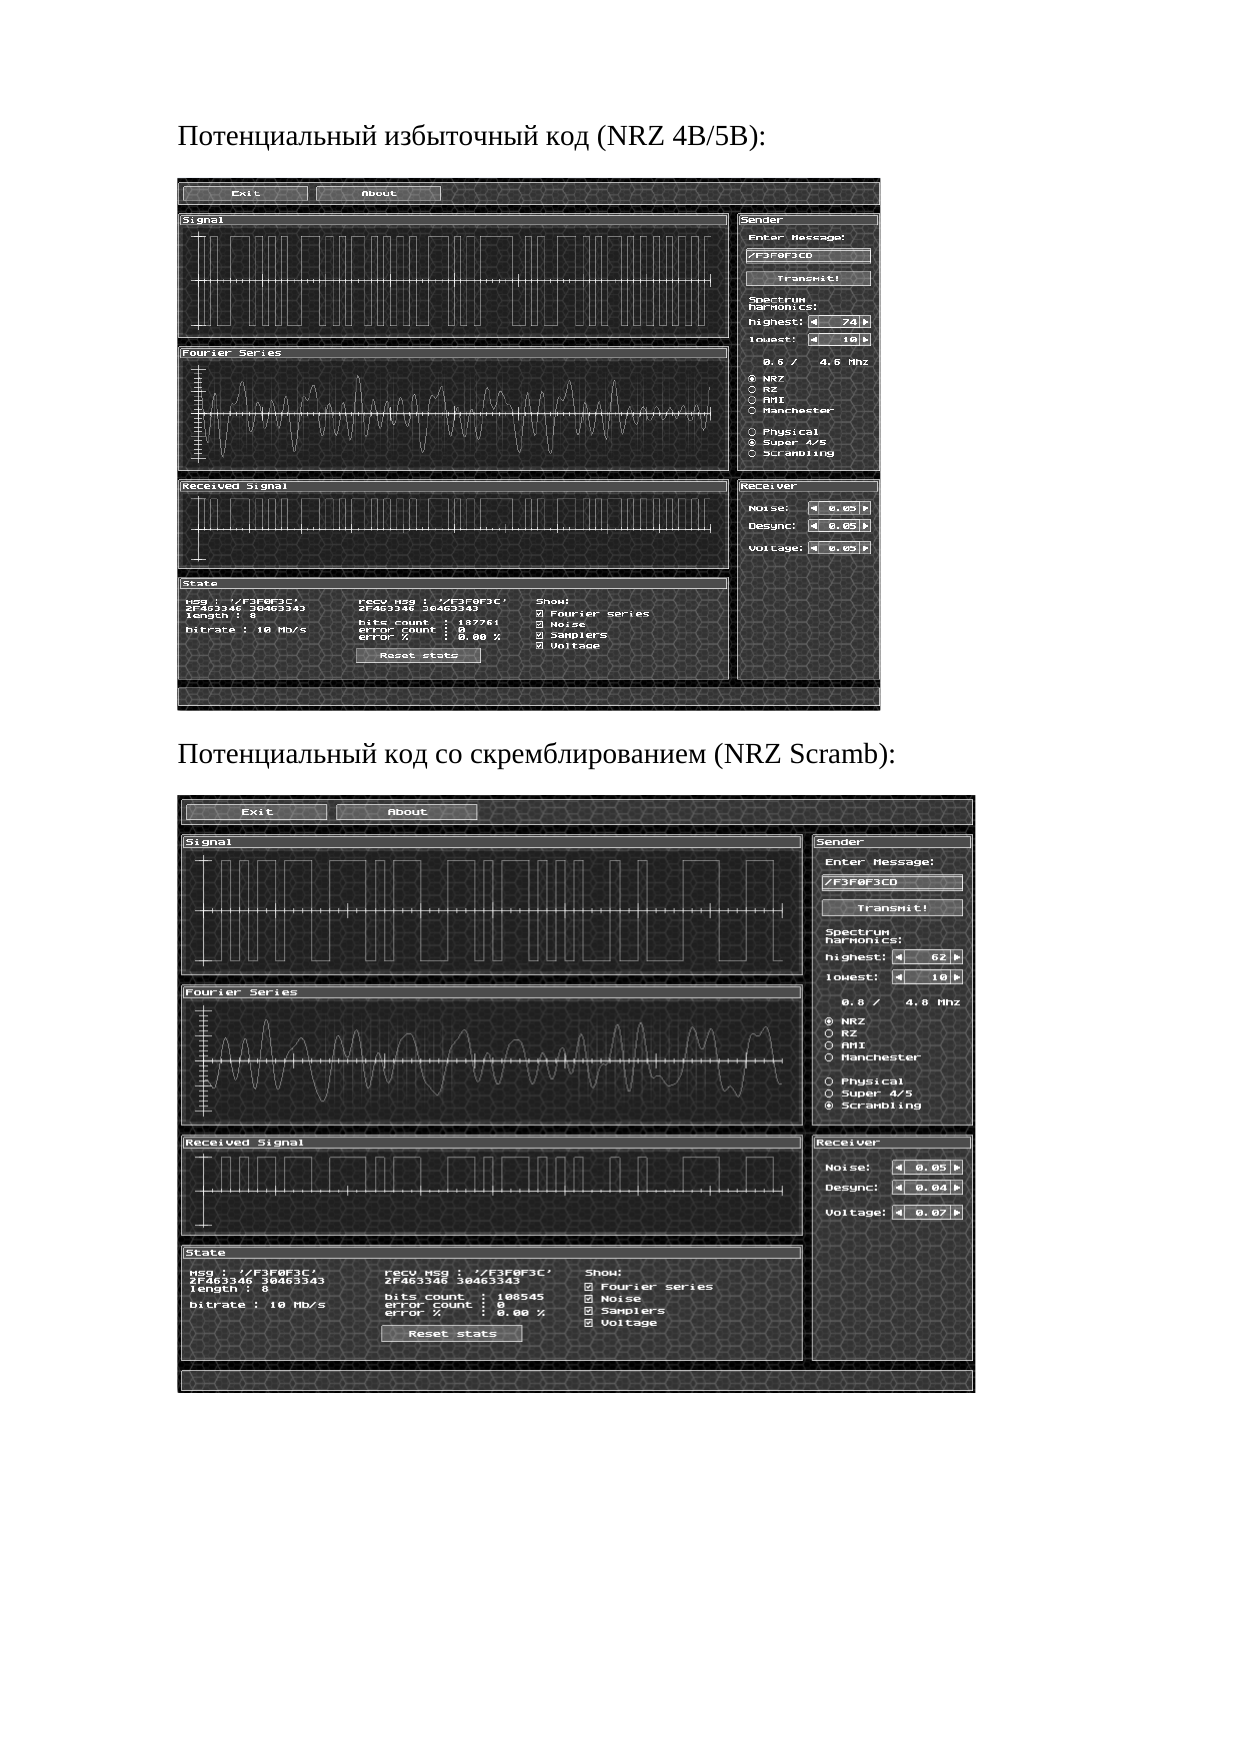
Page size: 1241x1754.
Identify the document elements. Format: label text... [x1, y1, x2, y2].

picture [177, 795, 976, 1393]
text Потенциальный код со скремблированием (NRZ Scramb): [177, 736, 1152, 769]
picture [177, 177, 881, 711]
text Потенциальный избыточный код (NRZ 4B/5B): [177, 118, 1152, 152]
